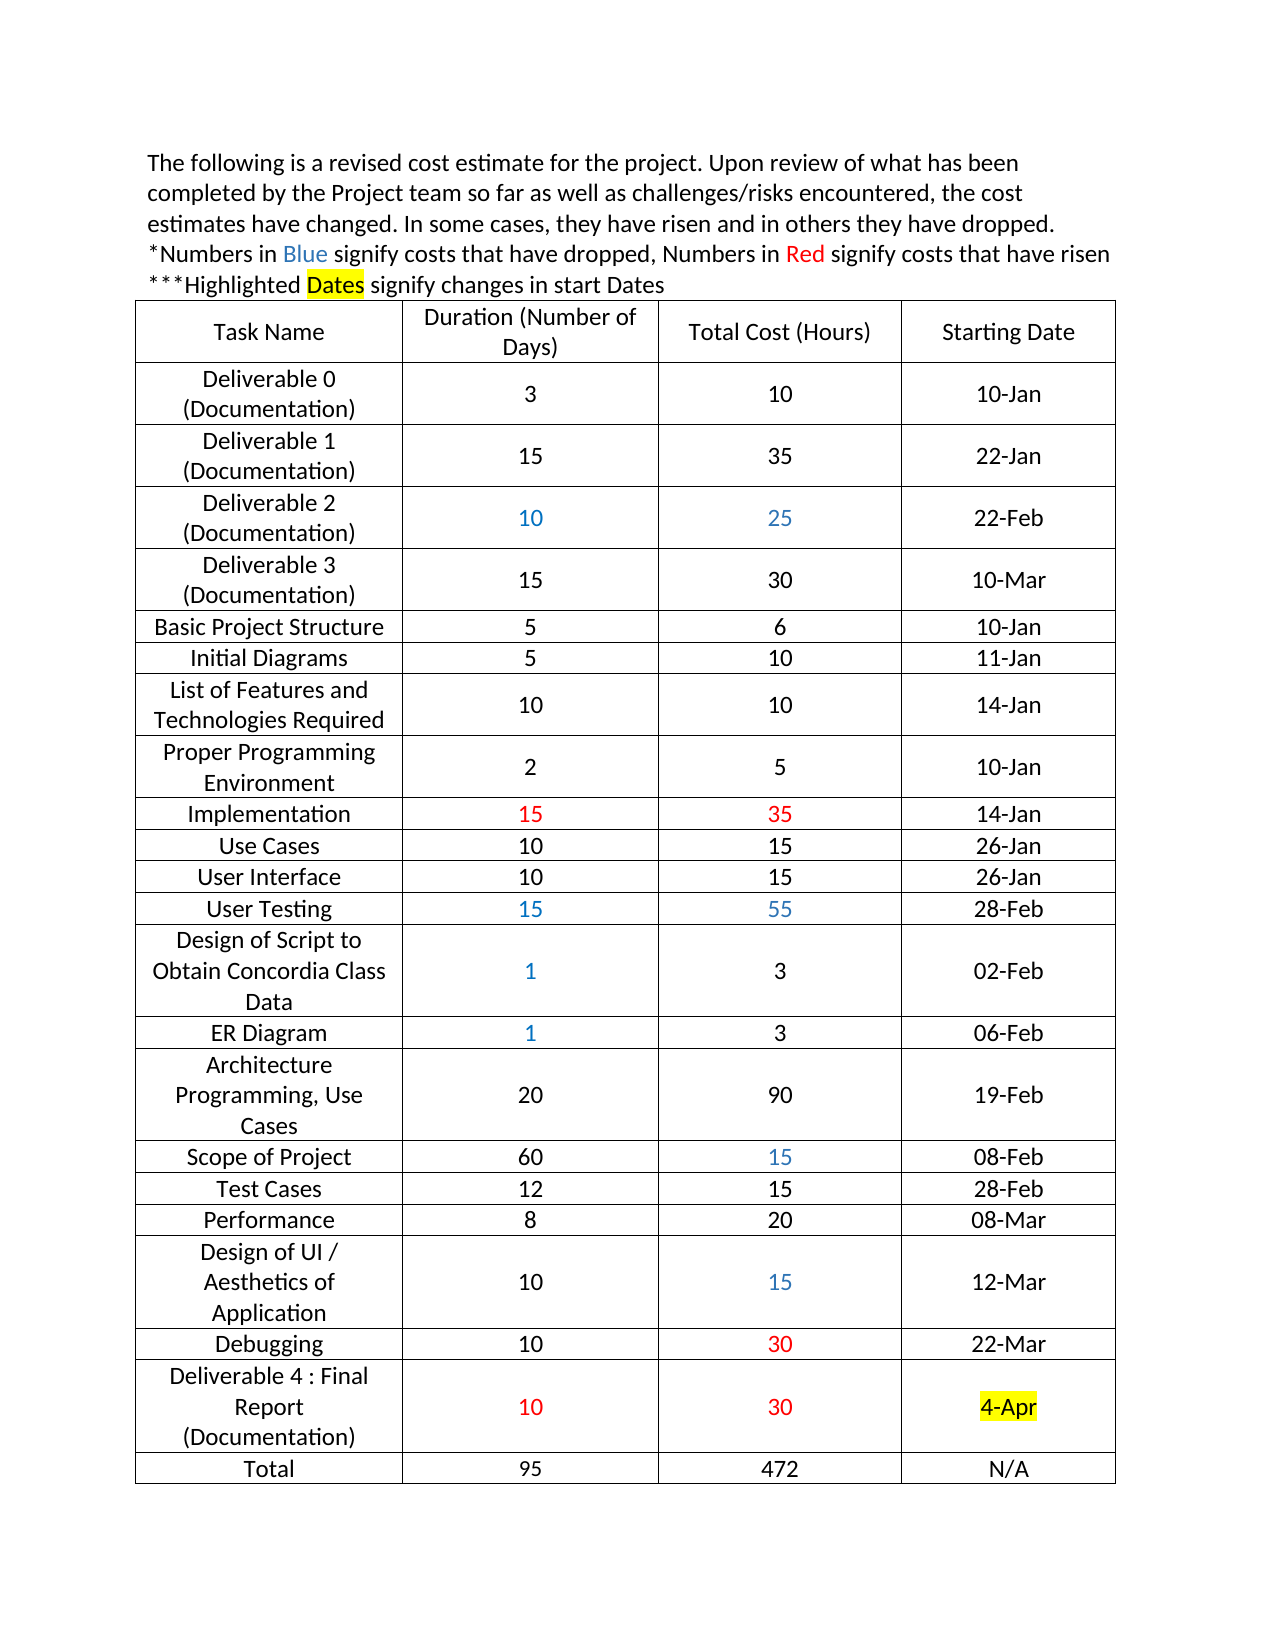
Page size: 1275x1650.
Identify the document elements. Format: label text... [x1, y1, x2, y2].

table_cell 10-Jan [902, 611, 1115, 642]
table_cell Design of UI / Aesthetics of Application [136, 1236, 402, 1328]
table_cell 06-Feb [902, 1017, 1115, 1048]
table_cell 5 [659, 736, 901, 797]
table_cell List of Features and Technologies Required [136, 674, 402, 735]
table_cell Deliverable 1 (Documentation) [136, 425, 402, 486]
table_cell 1 [403, 925, 658, 1016]
table_cell 1 [403, 1017, 658, 1048]
table_cell 55 [659, 893, 901, 923]
table_cell Test Cases [136, 1173, 402, 1203]
table_cell Deliverable 4 : Final Report (Documentation) [136, 1360, 402, 1452]
text ***Highlighted Dates signify changes in start Dates [147, 269, 307, 299]
table_cell 15 [403, 425, 658, 486]
table_cell User Testing [136, 893, 402, 923]
table_cell 15 [403, 798, 658, 829]
table_cell 12-Mar [902, 1236, 1115, 1328]
table_cell Architecture Programming, Use Cases [136, 1049, 402, 1140]
table_cell 10 [659, 643, 901, 673]
table_cell 14-Jan [902, 798, 1115, 829]
table_cell 5 [403, 611, 658, 642]
table_cell 26-Jan [902, 861, 1115, 892]
table_cell 12 [403, 1173, 658, 1203]
table_cell Basic Project Structure [136, 611, 402, 642]
table_cell 5 [403, 643, 658, 673]
table_cell 15 [659, 1236, 901, 1328]
table_cell 60 [403, 1141, 658, 1172]
table_cell 4-Apr [902, 1360, 1115, 1452]
table_cell 30 [659, 1329, 901, 1359]
table_cell 472 [659, 1453, 901, 1483]
table_cell 10-Jan [902, 736, 1115, 797]
table_cell Implementation [136, 798, 402, 829]
table_cell 15 [659, 1173, 901, 1203]
table_cell 6 [659, 611, 901, 642]
table_header Task Name [136, 301, 402, 362]
table_cell Performance [136, 1205, 402, 1235]
table_cell 11-Jan [902, 643, 1115, 673]
table_cell 2 [403, 736, 658, 797]
table_cell Deliverable 2 (Documentation) [136, 487, 402, 548]
table_cell 28-Feb [902, 893, 1115, 923]
table_cell 35 [659, 798, 901, 829]
text *Numbers in Blue signify costs that have dropped, Numbers in Red signify costs that have risen [147, 238, 1128, 269]
table_cell 22-Mar [902, 1329, 1115, 1359]
table_cell 10 [659, 674, 901, 735]
table_cell 15 [659, 1141, 901, 1172]
table_cell 15 [659, 830, 901, 860]
table_cell 10 [659, 363, 901, 424]
table_cell Use Cases [136, 830, 402, 860]
table_cell 14-Jan [902, 674, 1115, 735]
table_cell 30 [659, 1360, 901, 1452]
table_cell Deliverable 3 (Documentation) [136, 549, 402, 610]
table_cell 22-Feb [902, 487, 1115, 548]
table_cell 08-Feb [902, 1141, 1115, 1172]
table_cell 02-Feb [902, 925, 1115, 1016]
table_cell 95 [403, 1453, 658, 1483]
table_cell 08-Mar [902, 1205, 1115, 1235]
table_cell 8 [403, 1205, 658, 1235]
table_cell 10 [403, 861, 658, 892]
table_cell 10 [403, 1236, 658, 1328]
table_cell 20 [403, 1049, 658, 1140]
table_cell 10 [403, 830, 658, 860]
table_cell 15 [403, 893, 658, 923]
table_cell Deliverable 0 (Documentation) [136, 363, 402, 424]
table_cell 10 [403, 487, 658, 548]
table_header Starting Date [902, 301, 1115, 362]
table_cell Initial Diagrams [136, 643, 402, 673]
table_cell 15 [659, 861, 901, 892]
table_cell Scope of Project [136, 1141, 402, 1172]
table_header Total Cost (Hours) [659, 301, 901, 362]
table_cell User Interface [136, 861, 402, 892]
text ***Highlighted Dates signify changes in start Dates [364, 269, 1128, 299]
table_cell 3 [659, 1017, 901, 1048]
table_cell 26-Jan [902, 830, 1115, 860]
table_cell Debugging [136, 1329, 402, 1359]
table_cell 10-Mar [902, 549, 1115, 610]
table_cell Design of Script to Obtain Concordia Class Data [136, 925, 402, 1016]
table_cell ER Diagram [136, 1017, 402, 1048]
table_cell 25 [659, 487, 901, 548]
table_cell Proper Programming Environment [136, 736, 402, 797]
table_cell 20 [659, 1205, 901, 1235]
text The following is a revised cost estimate for the project. Upon review of what has been completed by the Project team so far as well as challenges/risks encountered, the cost estimates have changed. In some cases, they have risen and in others they have dropped. [147, 147, 1128, 238]
table_cell 19-Feb [902, 1049, 1115, 1140]
table_cell 3 [659, 925, 901, 1016]
table_cell 22-Jan [902, 425, 1115, 486]
table_cell 3 [403, 363, 658, 424]
table_cell 90 [659, 1049, 901, 1140]
table_header Duration (Number of Days) [403, 301, 658, 362]
table_cell 35 [659, 425, 901, 486]
table_cell 10 [403, 1360, 658, 1452]
table_cell 10 [403, 674, 658, 735]
table_cell 30 [659, 549, 901, 610]
table_cell N/A [902, 1453, 1115, 1483]
table_cell 10-Jan [902, 363, 1115, 424]
table_cell 10 [403, 1329, 658, 1359]
table_cell 28-Feb [902, 1173, 1115, 1203]
table_cell Total [136, 1453, 402, 1483]
table_cell 15 [403, 549, 658, 610]
